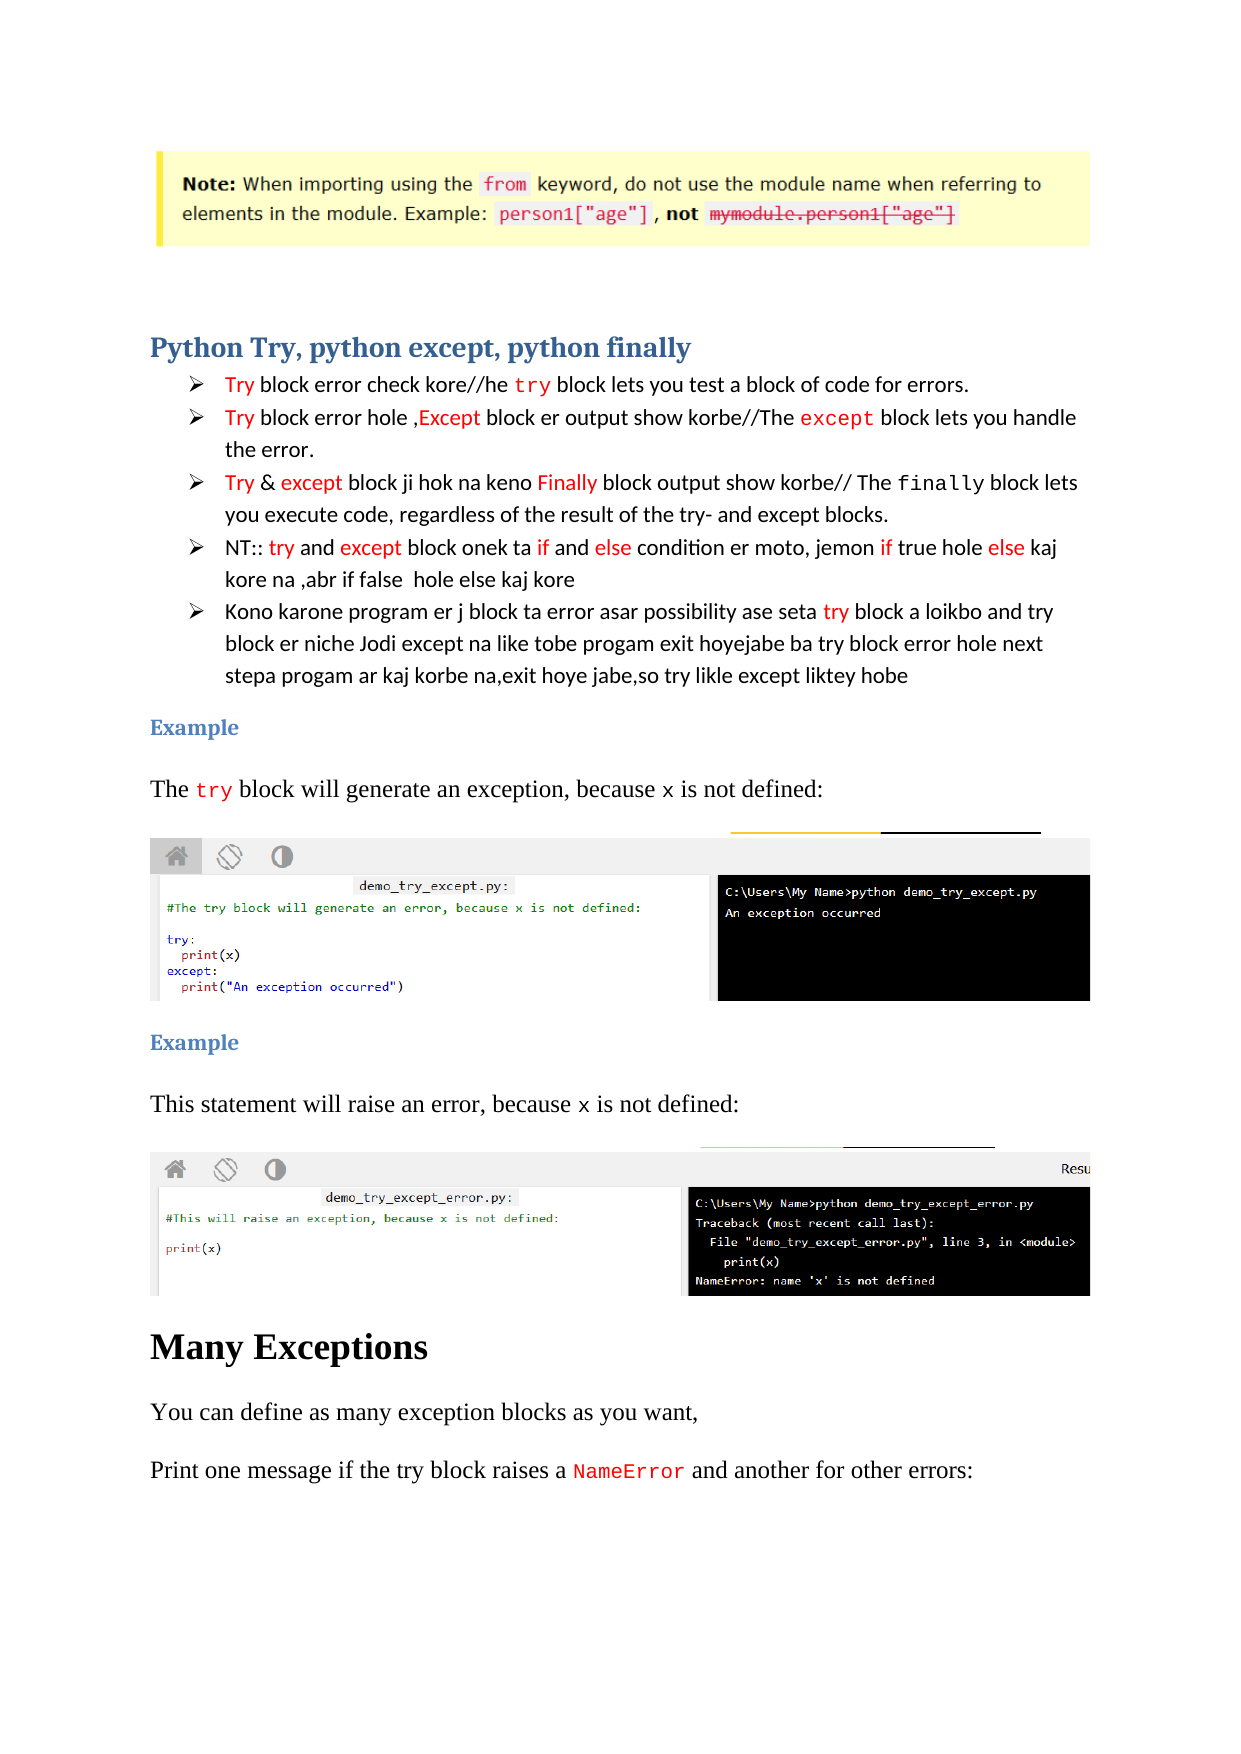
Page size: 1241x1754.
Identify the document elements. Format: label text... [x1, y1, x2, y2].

list Try block error hole ,Except block er output show korbe//The except block lets you handle the error. [187, 403, 1090, 463]
text Print one message if the try block raises a NameError and another for other errors: [150, 1455, 1090, 1484]
subtitle Example [150, 714, 1090, 741]
picture [150, 1147, 1091, 1296]
text This statement will raise an error, because x is not defined: [150, 1089, 1090, 1119]
subtitle Many Exceptions [150, 1325, 1090, 1368]
list Kono karone program er j block ta error asar possibility ase seta try block a loikbo and try block er niche Jodi except na like tobe progam exit hoyejabe ba try block error hole next stepa progam ar kaj korbe na,exit hoye jabe,so try likle except liktey hobe [187, 597, 1090, 689]
text The try block will generate an exception, because x is not defined: [150, 774, 1090, 803]
picture [150, 832, 1091, 1001]
subtitle Python Try, python except, python finally [150, 331, 1090, 365]
subtitle Example [150, 1030, 1090, 1056]
list Try block error check kore//he try block lets you test a block of code for errors. [187, 370, 1090, 398]
text You can define as many exception blocks as you want, [150, 1397, 1090, 1426]
list Try & except block ji hok na keno Finally block output show korbe// The finally block lets you execute code, regardless of the result of the try- and except blocks. [187, 468, 1090, 528]
picture [150, 150, 1091, 254]
list NT:: try and except block onek ta if and else condition er moto, jemon if true hole else kaj kore na ,abr if false hole else kaj kore [187, 533, 1090, 593]
